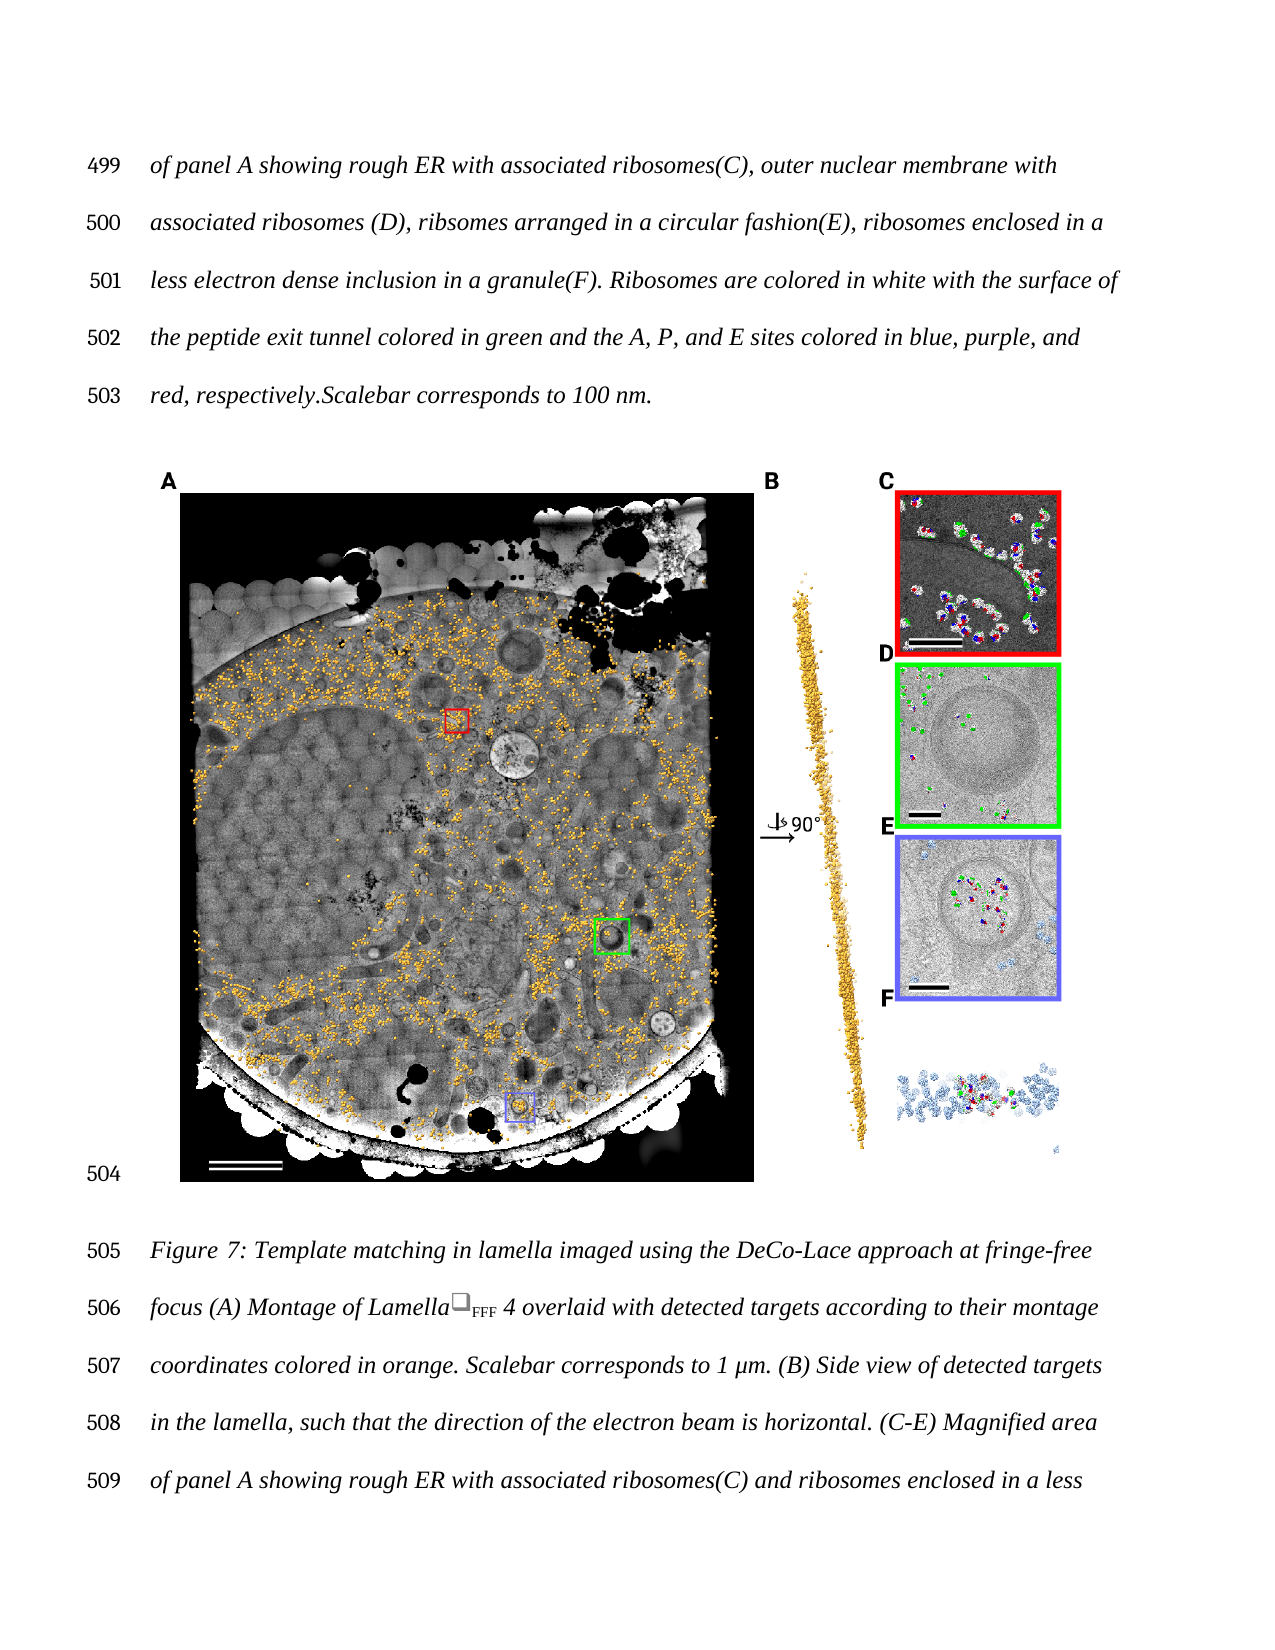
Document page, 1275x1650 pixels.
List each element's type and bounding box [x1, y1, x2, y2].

text [150, 150, 1125, 409]
text [150, 1235, 1125, 1494]
picture [150, 462, 1125, 1182]
